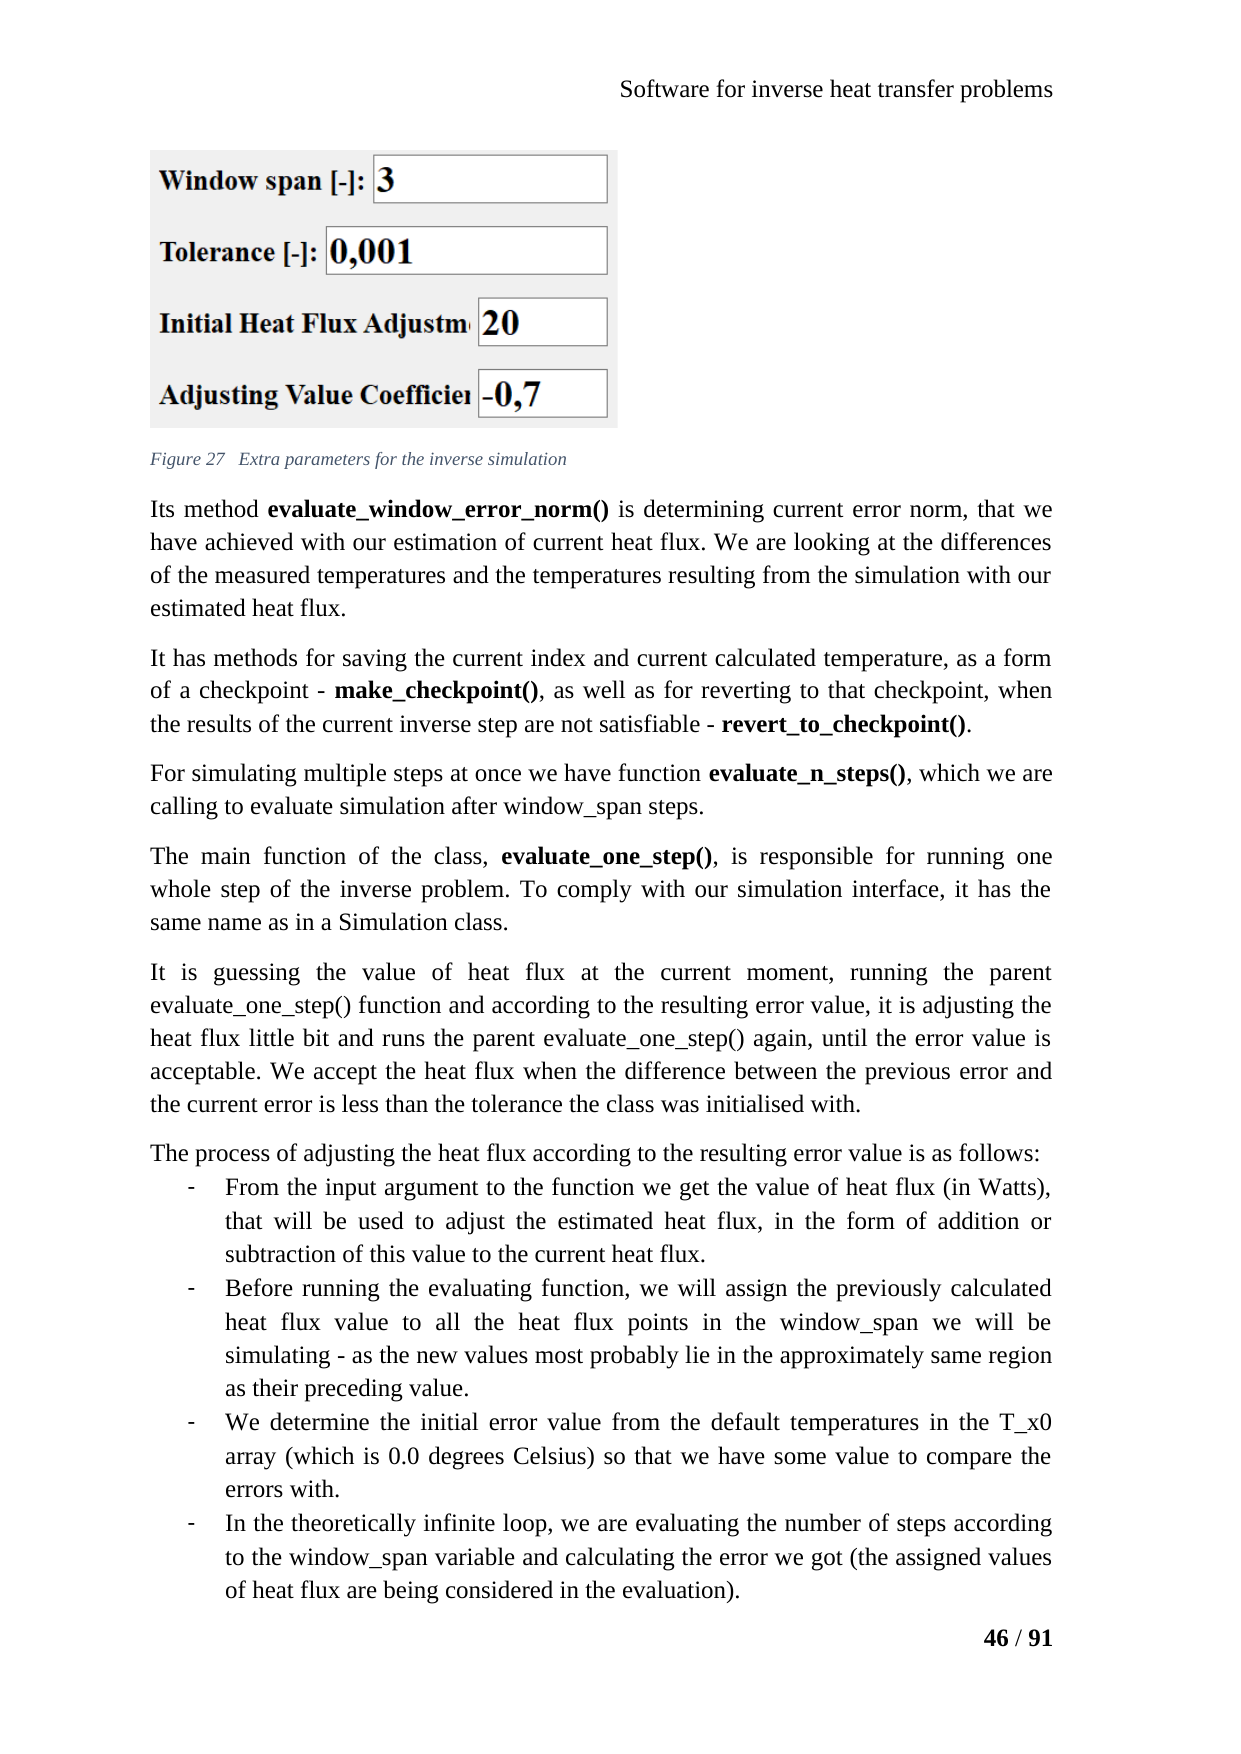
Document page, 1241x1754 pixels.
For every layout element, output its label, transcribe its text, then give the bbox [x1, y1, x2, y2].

picture [150, 150, 618, 428]
text It is guessing the value of heat flux at the current moment, running the parent evaluate_one_step() function and according to the resulting error value, it is adjusting the heat flux little bit and runs the parent evaluate_one_step() again, until the error value is acceptable. We accept the heat flux when the difference between the previous error and the current error is less than the tolerance the class was initialised with. [150, 957, 1053, 1118]
text Its method evaluate_window_error_norm() is determining current error norm, that we have achieved with our estimation of current heat flux. We are looking at the differences of the measured temperatures and the temperatures resulting from the simulation with our estimated heat flux. [150, 494, 1053, 622]
list From the input argument to the function we get the value of heat flux (in Watts), that will be used to adjust the estimated heat flux, in the form of addition or subtraction of this value to the current heat flux. [187, 1172, 1053, 1268]
text The process of adjusting the heat flux according to the resulting error value is as follows: [150, 1138, 1053, 1167]
text For simulating multiple steps at once we have function evaluate_n_steps(), which we are calling to evaluate simulation after window_span steps. [150, 758, 1053, 820]
text The main function of the class, evaluate_one_step(), is responsible for running one whole step of the inverse problem. To comply with our simulation interface, it has the same name as in a Simulation class. [150, 841, 1053, 936]
list We determine the initial error value from the default temperatures in the T_x0 array (which is 0.0 degrees Celsius) so that we have some value to compare the errors with. [187, 1406, 1053, 1503]
list In the theoretically infinite loop, we are evaluating the number of steps according to the window_span variable and calculating the error we got (the assigned values of heat flux are being considered in the evaluation). [187, 1507, 1053, 1604]
text It has methods for saving the current index and current calculated temperature, as a form of a checkpoint - make_checkpoint(), as well as for reverting to that checkpoint, when the results of the current inverse step are not satisfiable - revert_to_checkpoint(). [150, 643, 1053, 737]
text Figure 27 Extra parameters for the inverse simulation [150, 448, 1053, 470]
list Before running the evaluating function, we will assign the previously calculated heat flux value to all the heat flux points in the window_span we will be simulating - as the new values most probably lie in the approximately same region as their preceding value. [187, 1272, 1053, 1402]
